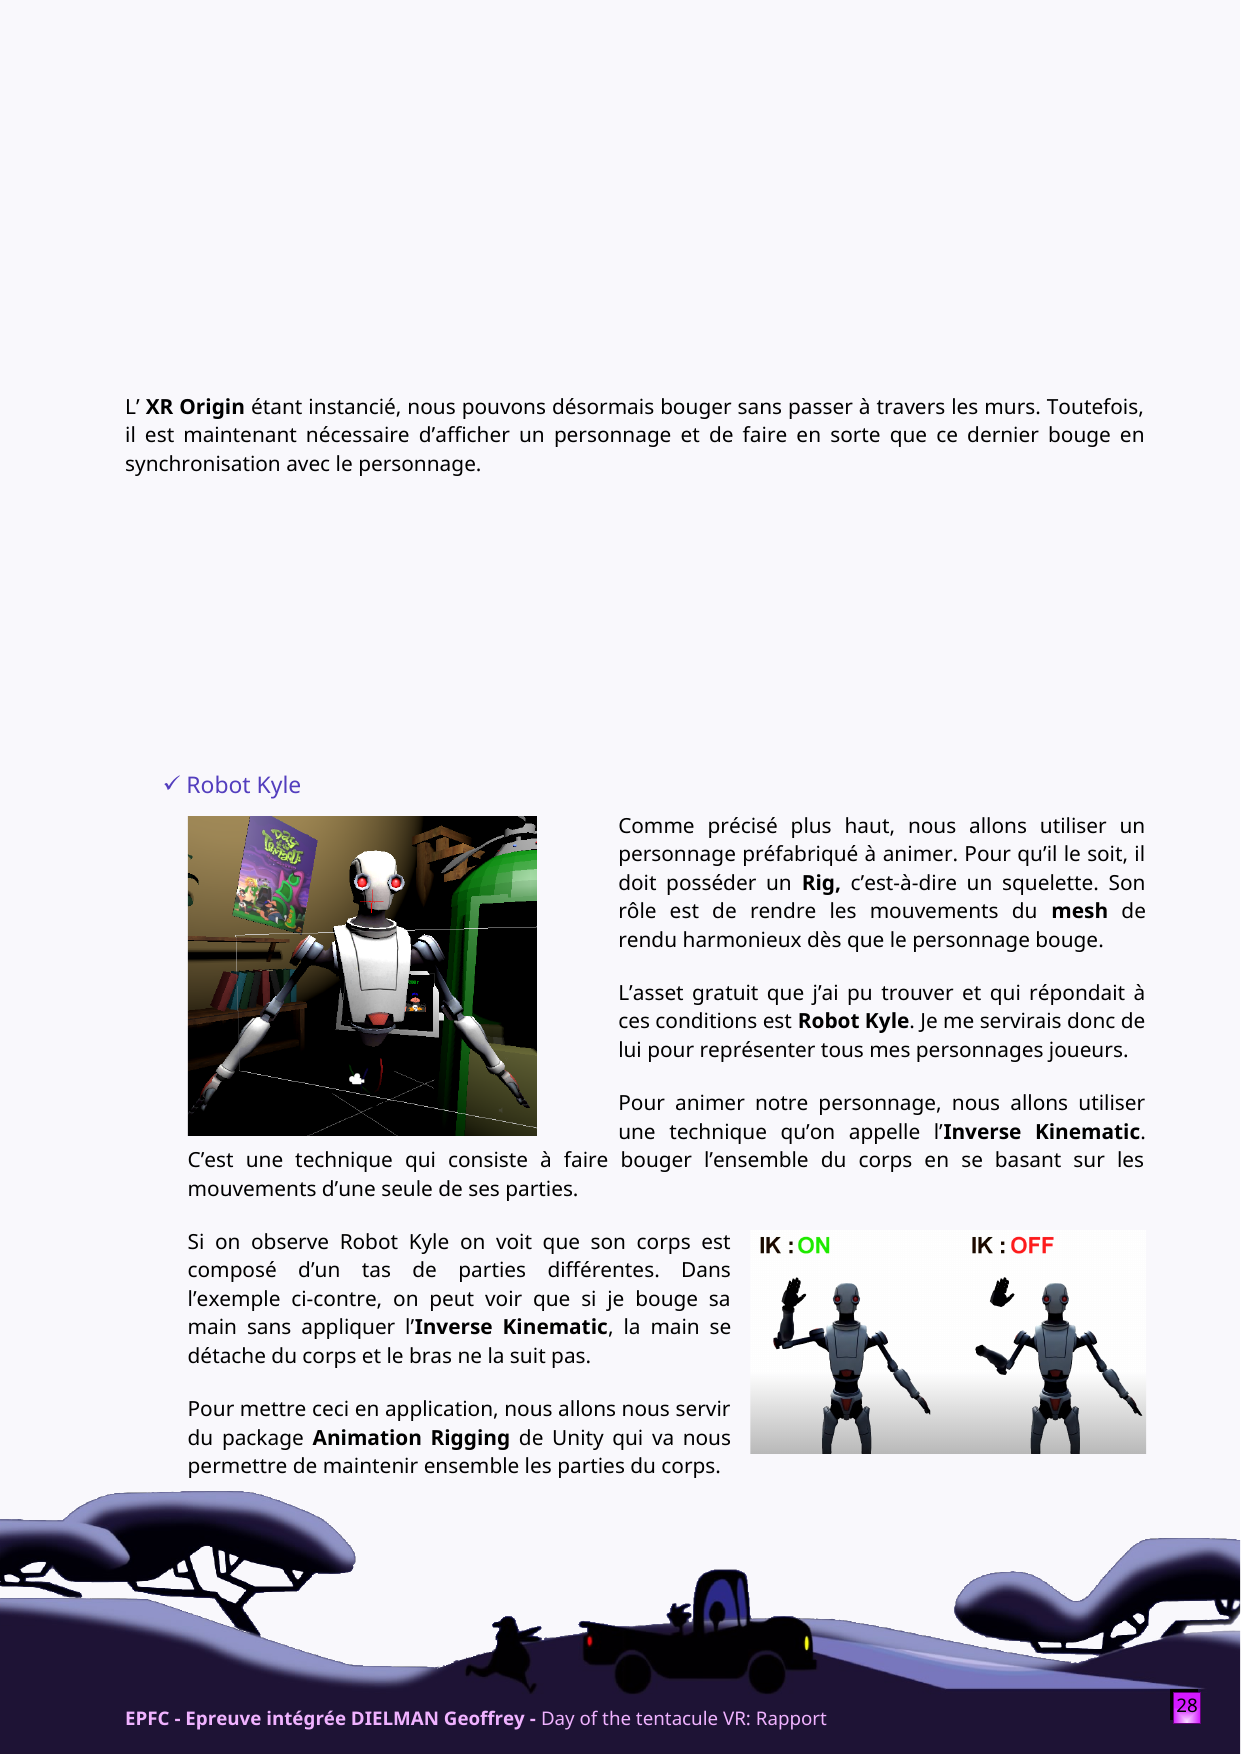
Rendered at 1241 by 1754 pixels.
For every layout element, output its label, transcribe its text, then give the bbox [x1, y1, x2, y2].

picture [0, 1480, 1241, 1754]
subtitle Robot Kyle [162, 769, 1146, 801]
text Si on observe Robot Kyle on voit que son corps est composé d’un tas de parties différentes. Dans l’exemple ci-contre, on peut voir que si je bouge sa main sans appliquer l’Inverse Kinematic, la main se détache du corps et le bras ne la suit pas. [187, 1227, 1146, 1369]
text Pour mettre ceci en application, nous allons nous servir du package Animation Rigging de Unity qui va nous permettre de maintenir ensemble les parties du corps. [187, 1394, 1146, 1480]
text Pour animer notre personnage, nous allons utiliser une technique qu’on appelle l’Inverse Kinematic. C’est une technique qui consiste à faire bouger l’ensemble du corps en se basant sur les mouvements d’une seule de ses parties. [187, 1088, 1146, 1202]
text L’asset gratuit que j’ai pu trouver et qui répondait à ces conditions est Robot Kyle. Je me servirais donc de lui pour représenter tous mes personnages joueurs. [537, 978, 1146, 1063]
text Comme précisé plus haut, nous allons utiliser un personnage préfabriqué à animer. Pour qu’il le soit, il doit posséder un Rig, c’est-à-dire un squelette. Son rôle est de rendre les mouvements du mesh de rendu harmonieux dès que le personnage bouge. [187, 811, 1146, 953]
text L’ XR Origin étant instancié, nous pouvons désormais bouger sans passer à travers les murs. Toutefois, il est maintenant nécessaire d’afficher un personnage et de faire en sorte que ce dernier bouge en synchronisation avec le personnage. [125, 392, 1146, 477]
picture [750, 1230, 1147, 1454]
picture [187, 816, 537, 1136]
